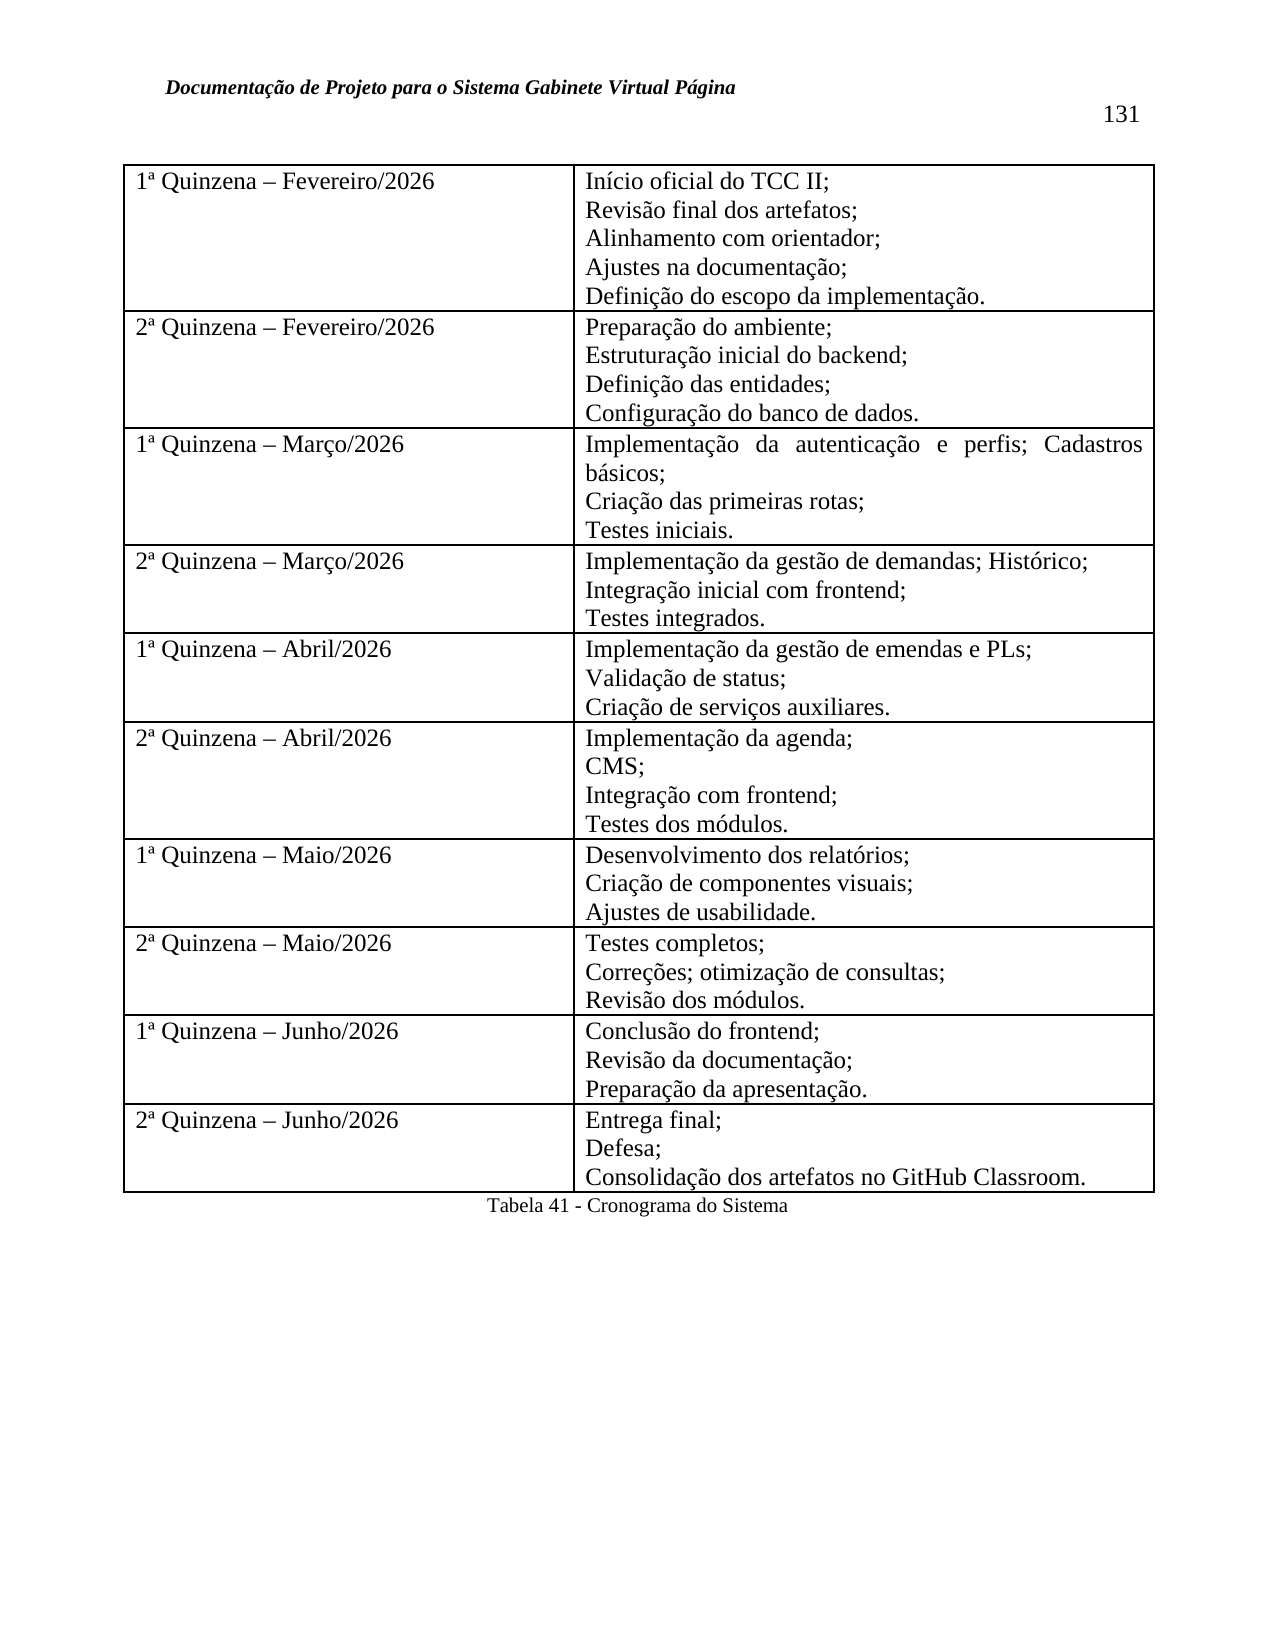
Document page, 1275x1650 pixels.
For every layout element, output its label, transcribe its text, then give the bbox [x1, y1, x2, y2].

text Tabela 41 - Cronograma do Sistema [135, 1193, 1140, 1217]
